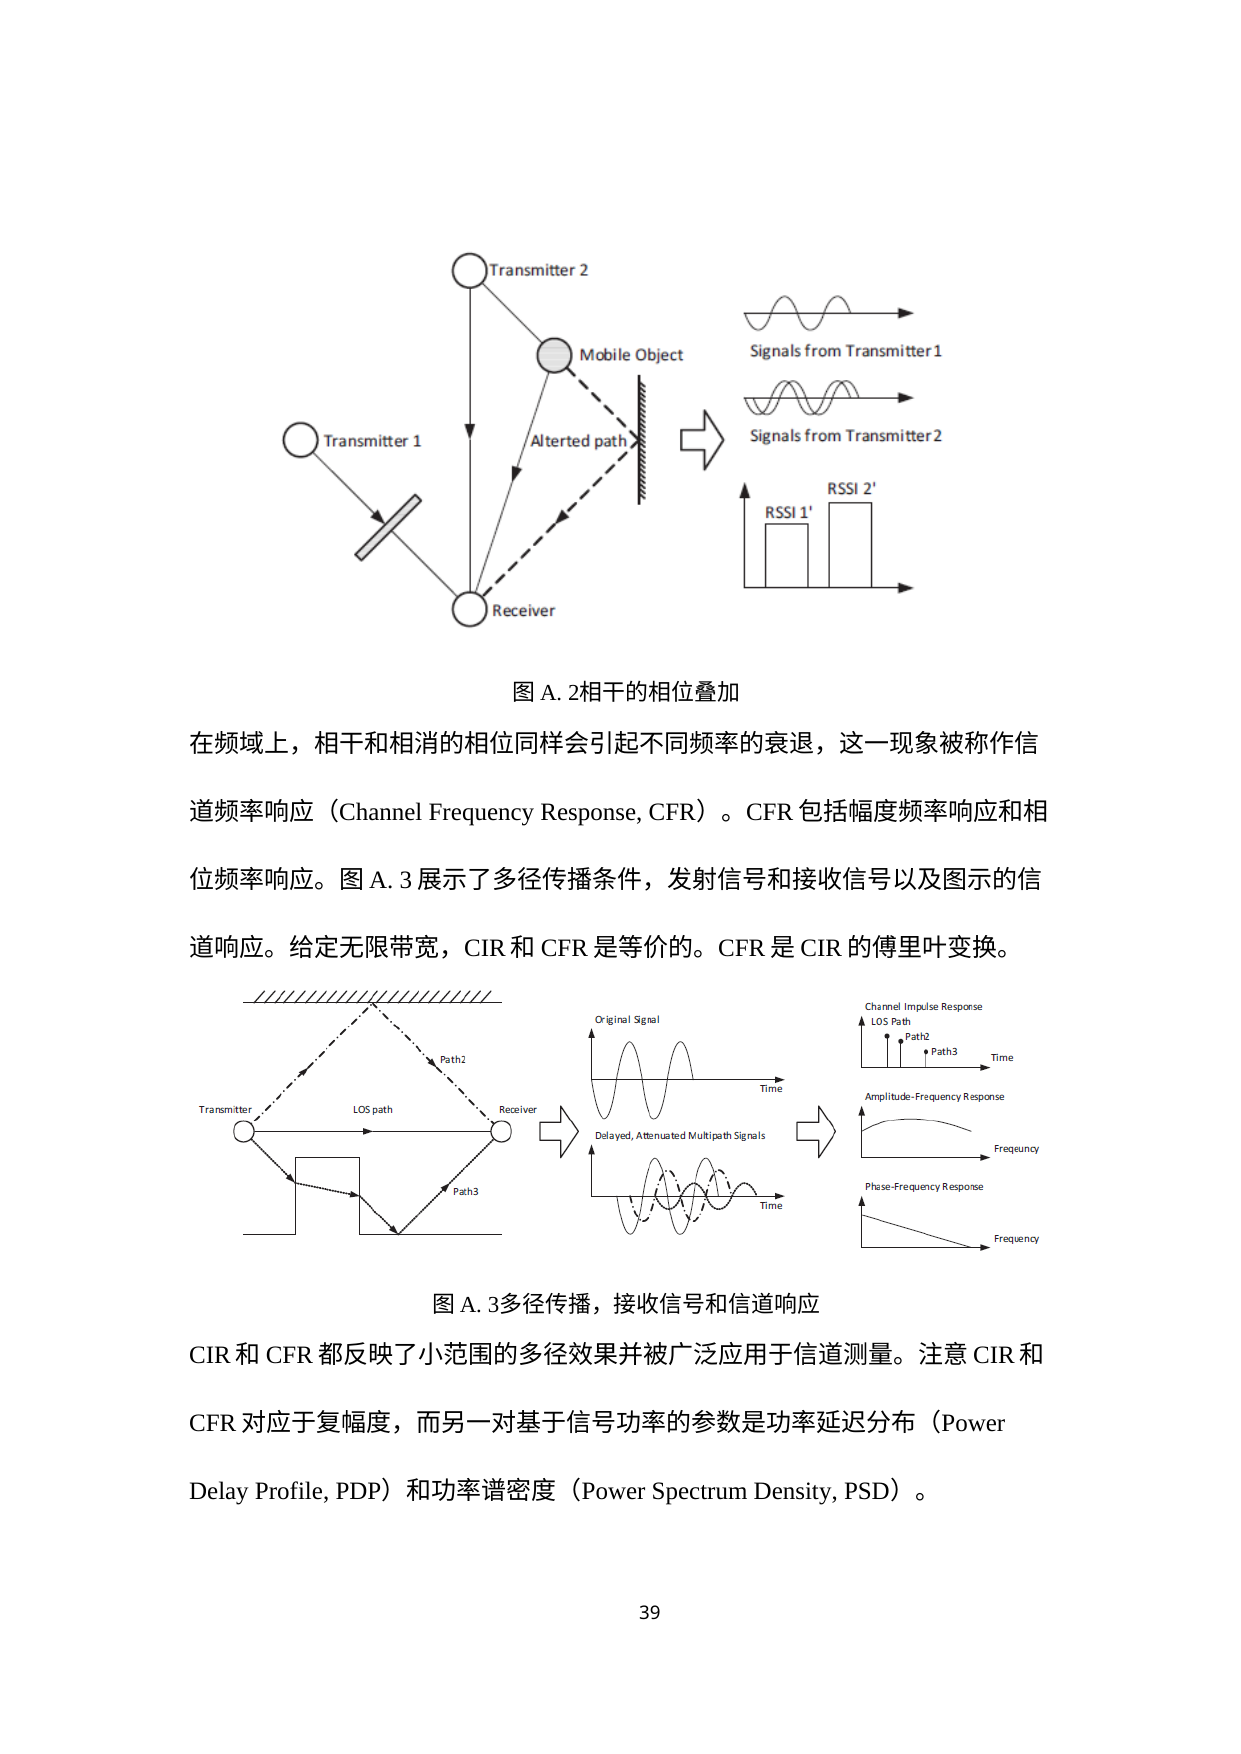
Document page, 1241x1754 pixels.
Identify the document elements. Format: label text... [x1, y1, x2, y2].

picture [271, 232, 981, 652]
picture [188, 979, 1063, 1262]
text CIR和CFR都反映了小范围的多径效果并被广泛应用于信道测量。注意CIR和CFR对应于复幅度，而另一对基于信号功率的参数是功率延迟分布（Power Delay Profile, PDP）和功率谱密度（Power Spectrum Density, PSD）。 [189, 1319, 1063, 1523]
